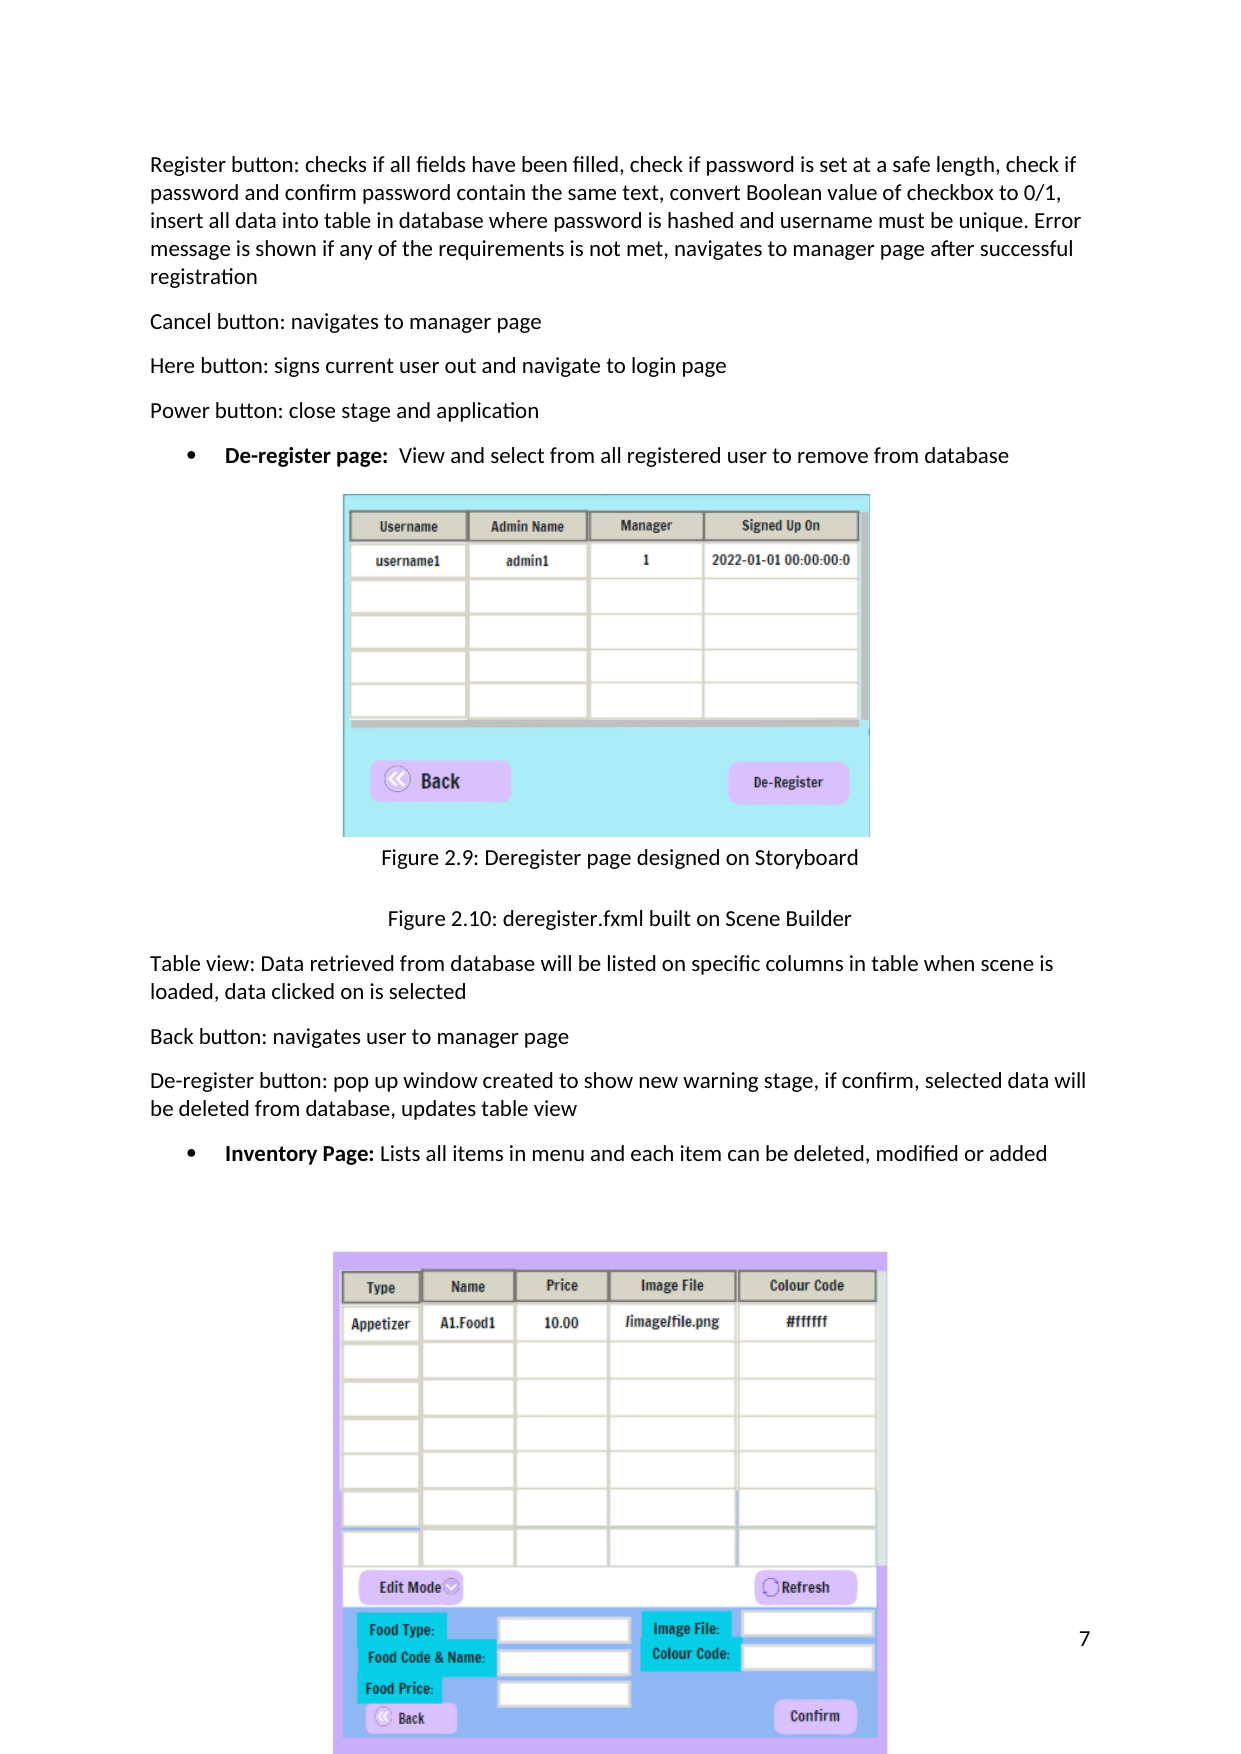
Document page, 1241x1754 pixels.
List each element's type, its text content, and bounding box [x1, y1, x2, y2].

picture [342, 494, 871, 837]
text De-register button: pop up window created to show new warning stage, if confirm, selected data will be deleted from database, updates table view [150, 1067, 1090, 1123]
text Cancel button: navigates to manager page [150, 307, 1090, 335]
text Power button: close stage and application [150, 396, 1090, 424]
text Figure 2.10: deregister.fxml built on Scene Builder [150, 904, 1090, 932]
text Table view: Data retrieved from database will be listed on specific columns in table when scene is loaded, data clicked on is selected [150, 949, 1090, 1005]
text Figure 2.9: Deregister page designed on Storyboard [150, 843, 1090, 871]
list Inventory Page: Lists all items in menu and each item can be deleted, modified or added [187, 1139, 1090, 1167]
picture [332, 1251, 888, 1754]
list De-register page: View and select from all registered user to remove from database [187, 441, 1090, 469]
text Back button: navigates user to manager page [150, 1022, 1090, 1050]
text Register button: checks if all fields have been filled, check if password is set at a safe length, check if password and confirm password contain the same text, convert Boolean value of checkbox to 0/1, insert all data into table in database where password is hashed and username must be unique. Error message is shown if any of the requirements is not met, navigates to manager page after successful registration [150, 150, 1090, 290]
text Here button: signs current user out and navigate to login page [150, 351, 1090, 379]
